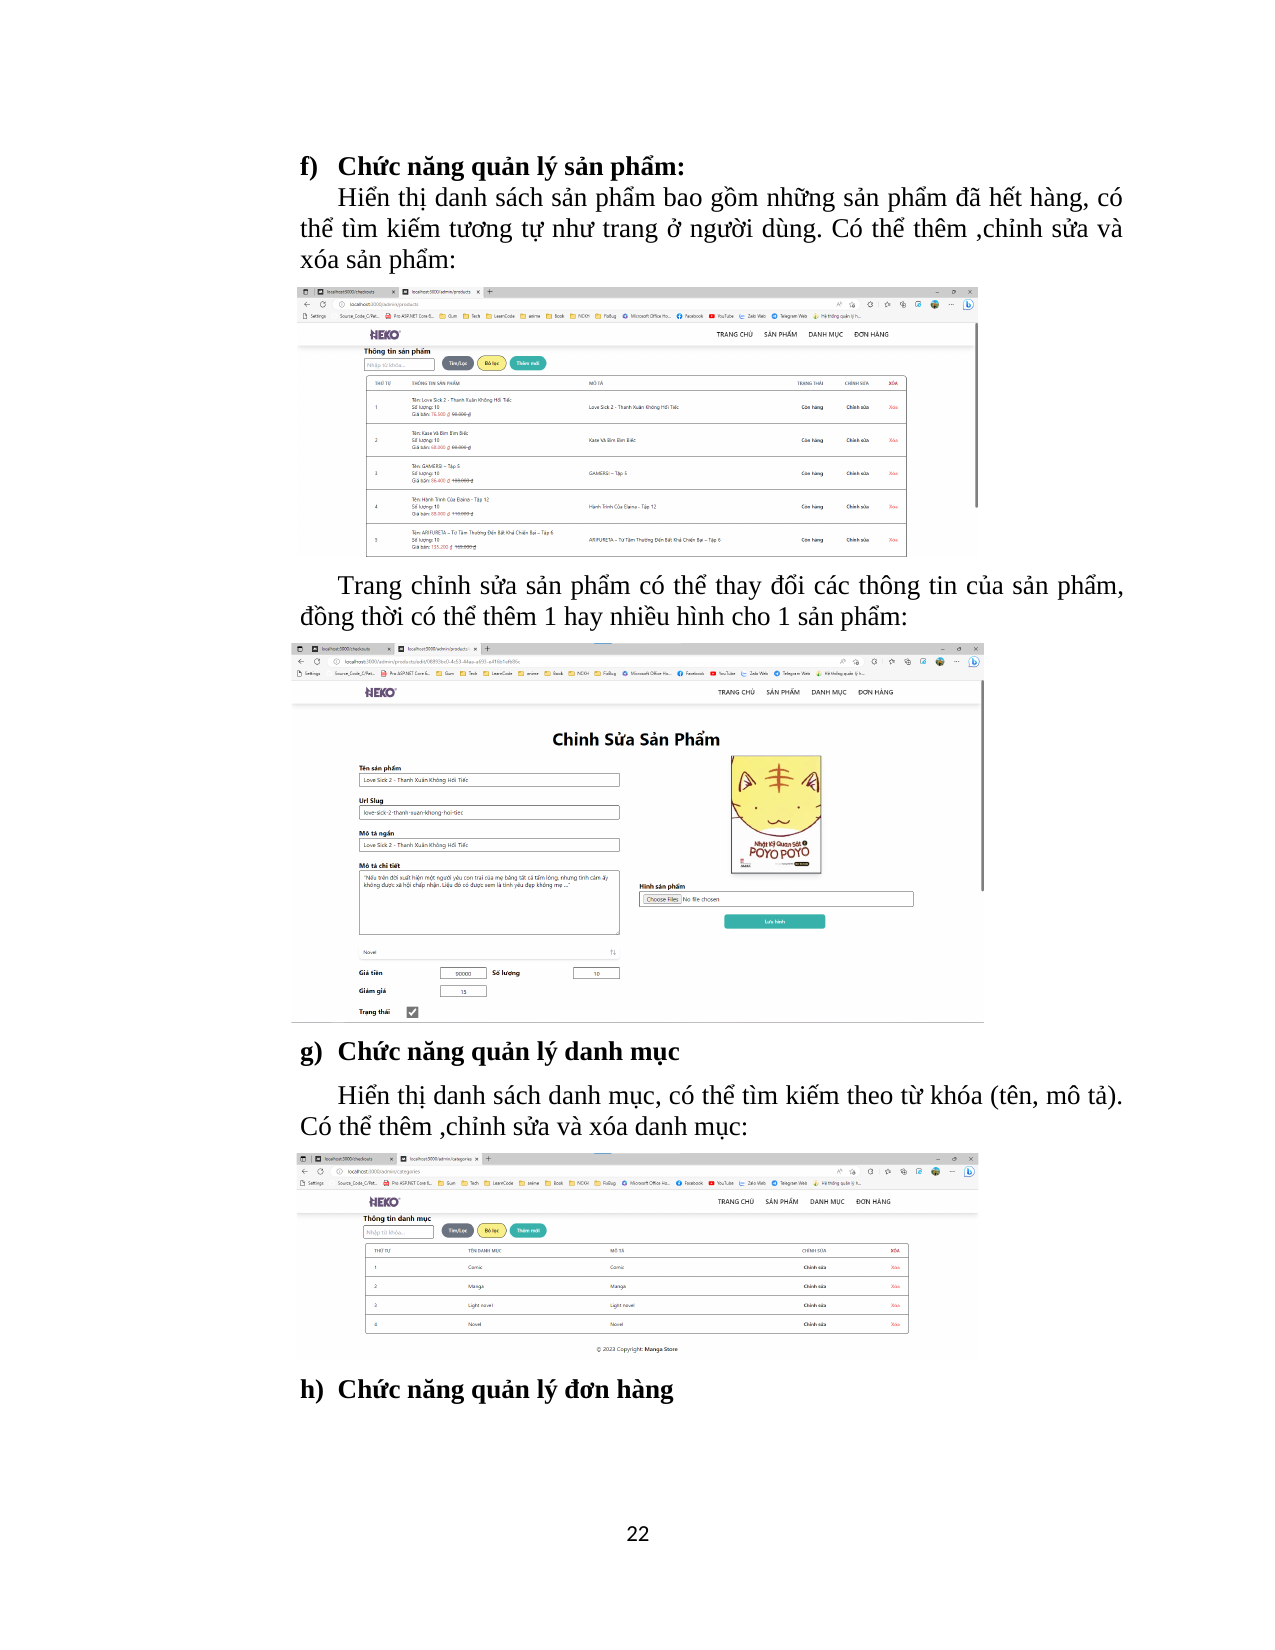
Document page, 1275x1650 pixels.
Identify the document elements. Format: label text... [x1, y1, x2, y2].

picture [296, 1153, 979, 1361]
list Chức năng quản lý sản phẩm: [300, 150, 1125, 181]
list Chức năng quản lý đơn hàng [300, 1373, 1125, 1404]
list Trang chỉnh sửa sản phẩm có thể thay đổi các thông tin của sản phẩm, đồng thời có thể thêm 1 hay nhiều hình cho 1 sản phẩm: [300, 569, 1125, 631]
picture [291, 643, 984, 1023]
list Chức năng quản lý danh mục [300, 1035, 1125, 1067]
text Hiển thị danh sách danh mục, có thể tìm kiếm theo từ khóa (tên, mô tả). Có thể thêm ,chỉnh sửa và xóa danh mục: [300, 1079, 1125, 1141]
picture [297, 287, 978, 557]
list Hiển thị danh sách sản phẩm bao gồm những sản phẩm đã hết hàng, có thể tìm kiếm tương tự như trang ở người dùng. Có thể thêm ,chỉnh sửa và xóa sản phẩm: [300, 181, 1125, 274]
